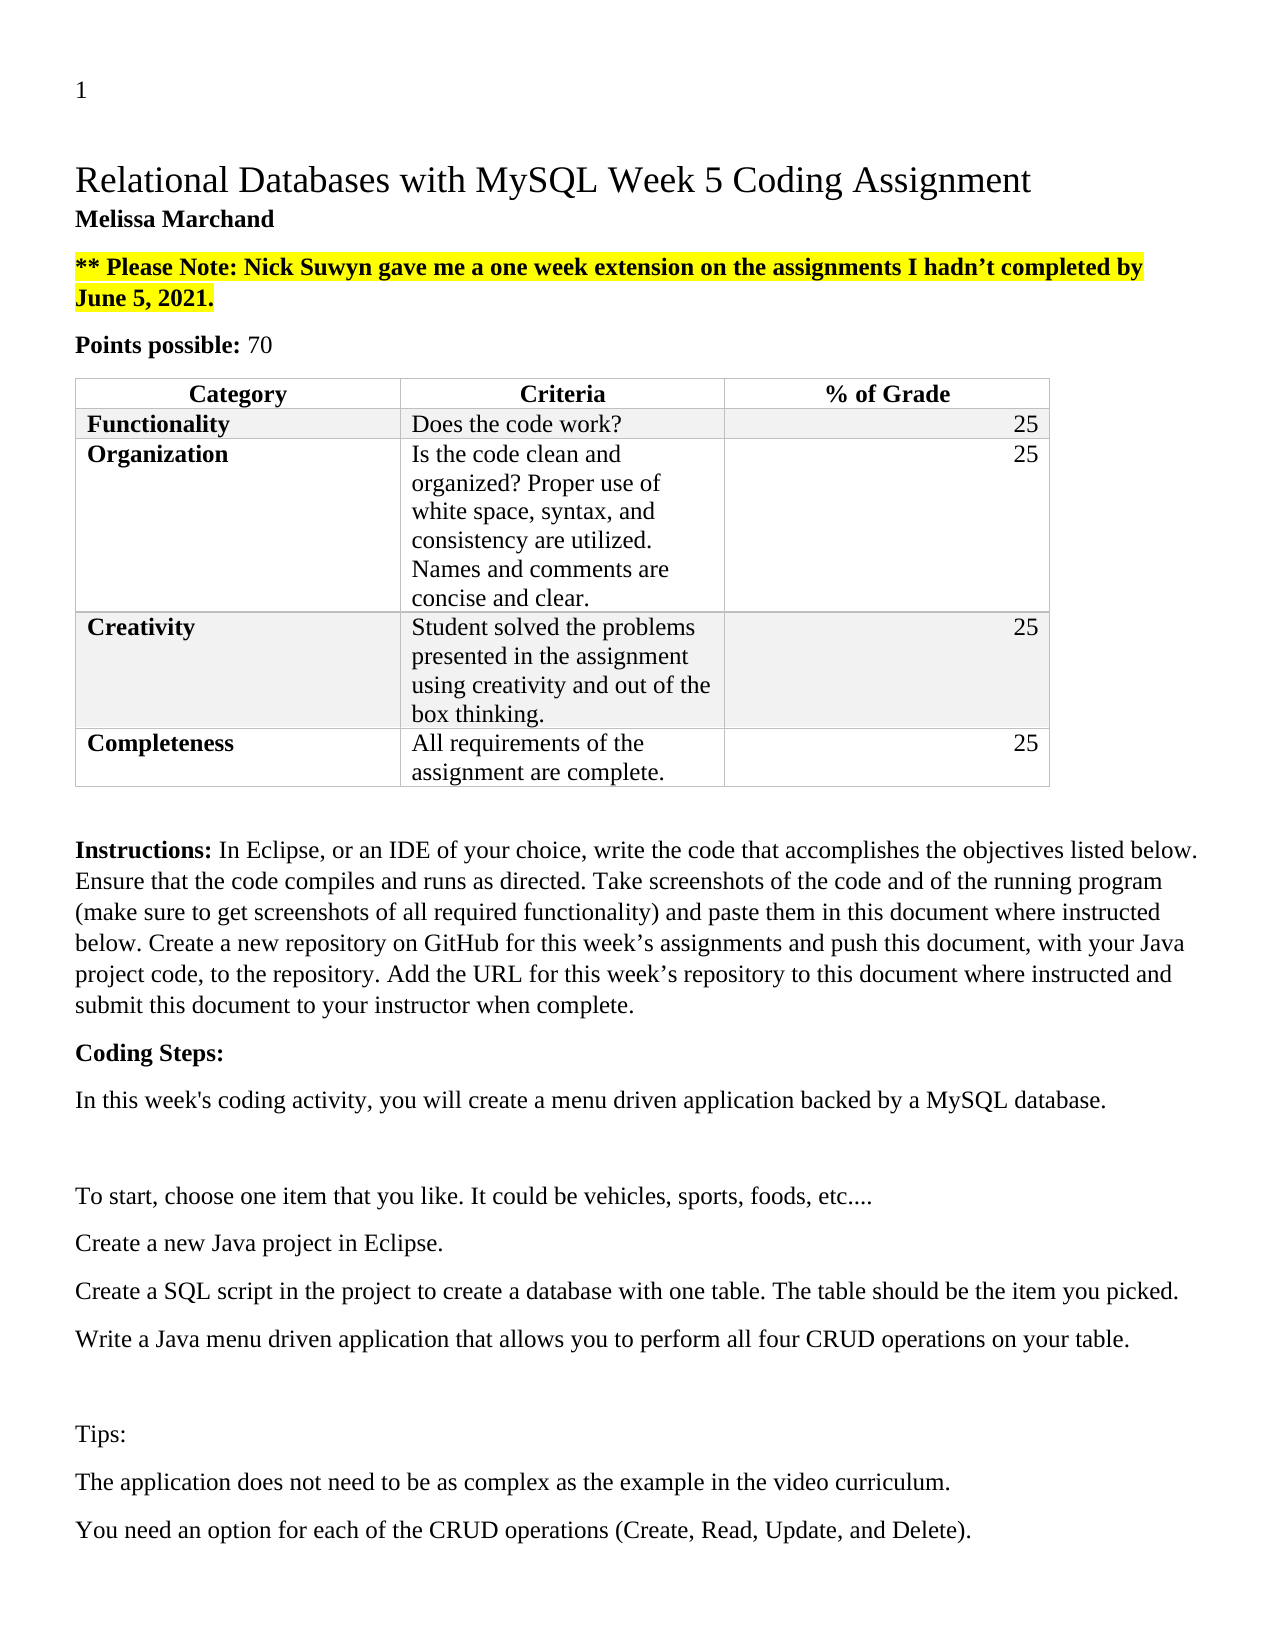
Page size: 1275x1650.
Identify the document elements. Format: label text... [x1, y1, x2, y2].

text Coding Steps: [75, 1038, 1200, 1066]
table_cell Student solved the problems presented in the assignment using creativity and out of the box thinking. [401, 613, 724, 727]
text Instructions: In Eclipse, or an IDE of your choice, write the code that accomplishes the objectives listed below. Ensure that the code compiles and runs as directed. Take screenshots of the code and of the running program (make sure to get screenshots of all required functionality) and paste them in this document where instructed below. Create a new repository on GitHub for this week’s assignments and push this document, with your Java project code, to the repository. Add the URL for this week’s repository to this document where instructed and submit this document to your instructor when complete. [75, 835, 1200, 1019]
table_cell All requirements of the assignment are complete. [401, 729, 724, 786]
text Create a SQL script in the project to create a database with one table. The table should be the item you picked. [75, 1276, 1200, 1305]
table_header % of Grade [725, 379, 1049, 408]
table_header Category [76, 379, 400, 408]
table_cell Functionality [76, 409, 400, 438]
text To start, choose one item that you like. It could be vehicles, sports, foods, etc.... [75, 1181, 1200, 1209]
text ** Please Note: Nick Suwyn gave me a one week extension on the assignments I hadn’t completed by June 5, 2021. [75, 252, 1200, 312]
text Write a Java menu driven application that allows you to perform all four CRUD operations on your table. [75, 1324, 1200, 1353]
table_cell Organization [76, 439, 400, 611]
subtitle Relational Databases with MySQL Week 5 Coding Assignment [75, 157, 1200, 201]
text Points possible: 70 [75, 331, 1200, 359]
text Tips: [75, 1419, 1200, 1448]
table_cell 25 [725, 439, 1049, 611]
text In this week's coding activity, you will create a menu driven application backed by a MySQL database. [75, 1085, 1200, 1114]
table_header Criteria [401, 379, 724, 408]
table_cell Creativity [76, 613, 400, 727]
text You need an option for each of the CRUD operations (Create, Read, Update, and Delete). [75, 1515, 1200, 1543]
table_cell 25 [725, 729, 1049, 786]
table_cell 25 [725, 613, 1049, 727]
table_cell Is the code clean and organized? Proper use of white space, syntax, and consistency are utilized. Names and comments are concise and clear. [401, 439, 724, 611]
table_cell 25 [725, 409, 1049, 438]
table_cell Completeness [76, 729, 400, 786]
table_cell Does the code work? [401, 409, 724, 438]
text The application does not need to be as complex as the example in the video curriculum. [75, 1467, 1200, 1496]
text Create a new Java project in Eclipse. [75, 1228, 1200, 1257]
text Melissa Marchand [75, 204, 1200, 233]
